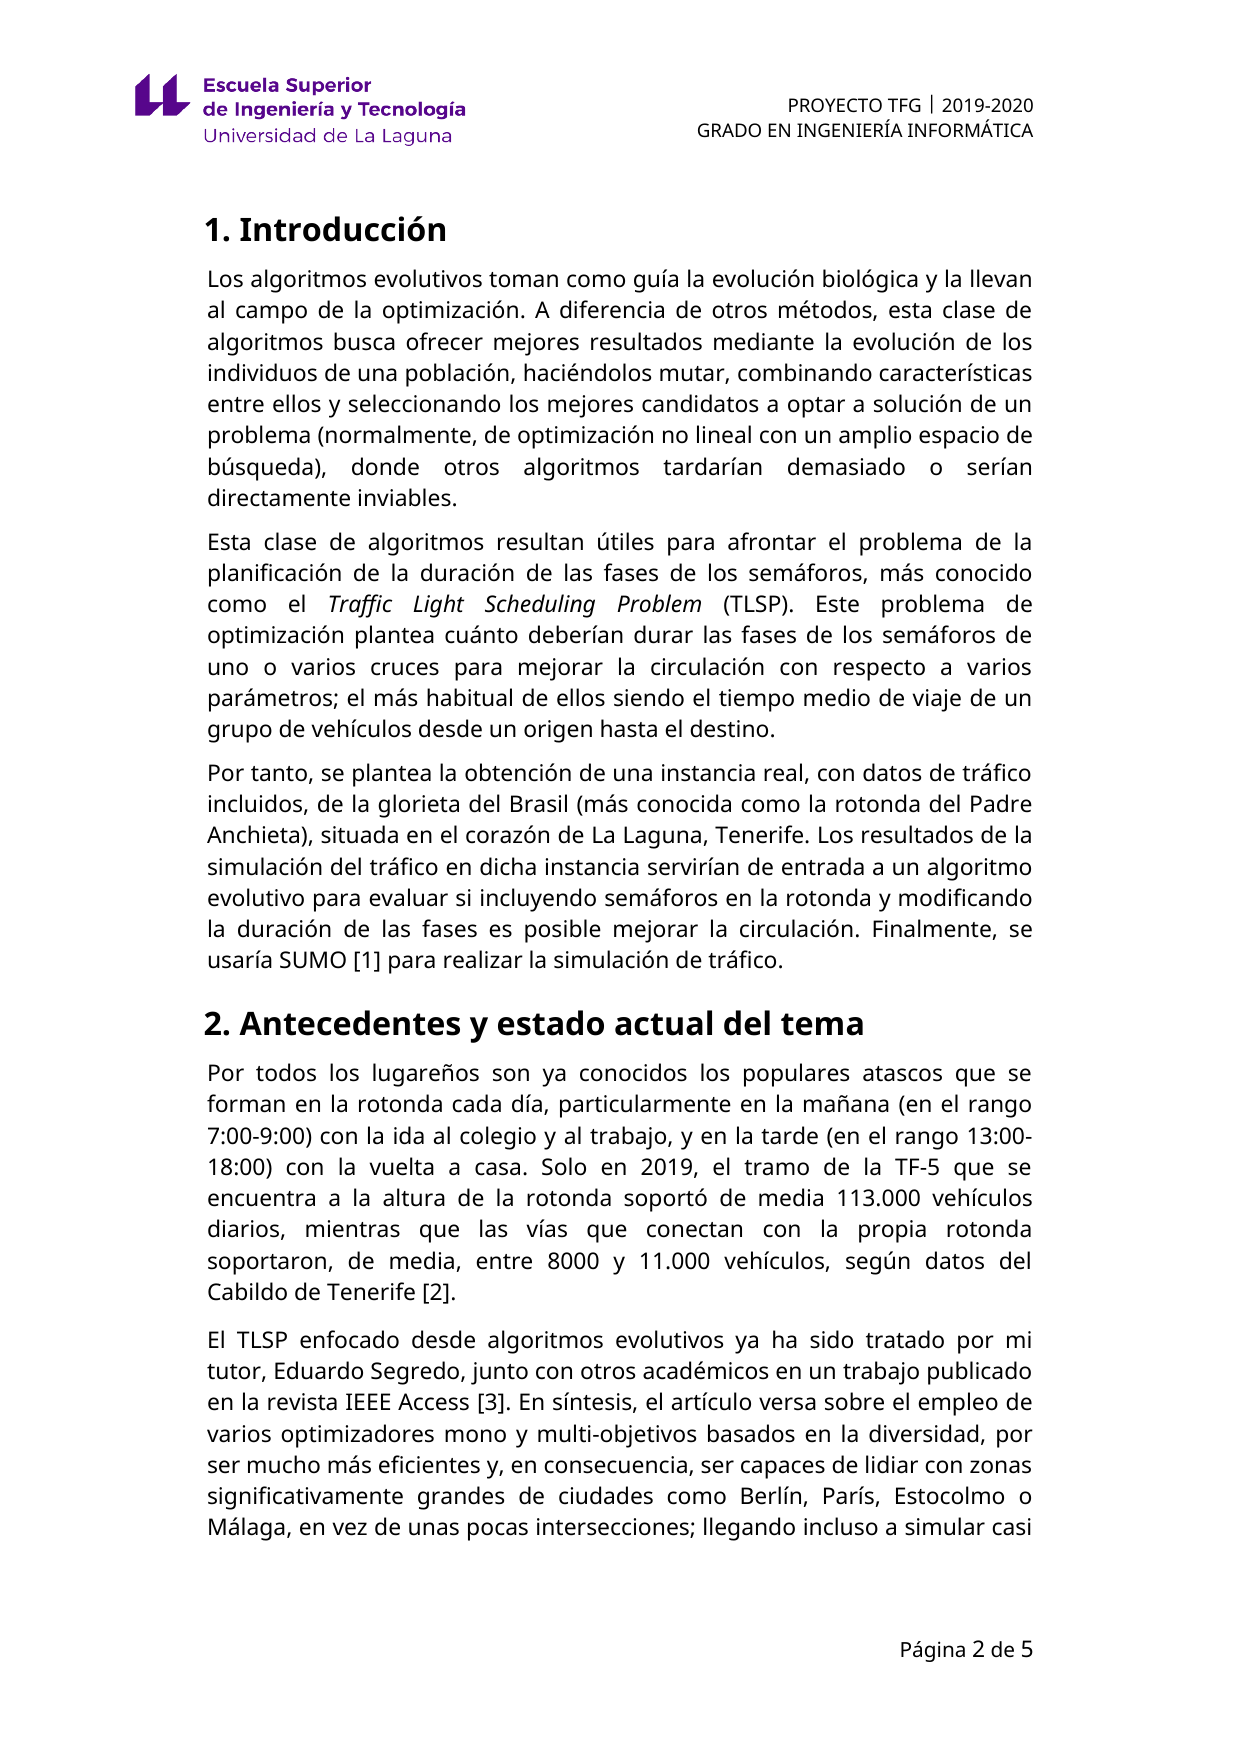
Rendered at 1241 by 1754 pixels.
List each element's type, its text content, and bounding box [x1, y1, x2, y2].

text Por tanto, se plantea la obtención de una instancia real, con datos de tráfico incluidos, de la glorieta del Brasil (más conocida como la rotonda del Padre Anchieta), situada en el corazón de La Laguna, Tenerife. Los resultados de la simulación del tráfico en dicha instancia servirían de entrada a un algoritmo evolutivo para evaluar si incluyendo semáforos en la rotonda y modificando la duración de las fases es posible mejorar la circulación. Finalmente, se usaría SUMO [1] para realizar la simulación de tráfico. [207, 757, 1033, 976]
text Por todos los lugareños son ya conocidos los populares atascos que se forman en la rotonda cada día, particularmente en la mañana (en el rango 7:00-9:00) con la ida al colegio y al trabajo, y en la tarde (en el rango 13:00-18:00) con la vuelta a casa. Solo en 2019, el tramo de la TF-5 que se encuentra a la altura de la rotonda soportó de media 113.000 vehículos diarios, mientras que las vías que conectan con la propia rotonda soportaron, de media, entre 8000 y 11.000 vehículos, según datos del Cabildo de Tenerife [2]. [207, 1057, 1033, 1307]
picture [92, 37, 508, 184]
subtitle 1. Introducción [203, 207, 1033, 251]
text Los algoritmos evolutivos toman como guía la evolución biológica y la llevan al campo de la optimización. A diferencia de otros métodos, esta clase de algoritmos busca ofrecer mejores resultados mediante la evolución de los individuos de una población, haciéndolos mutar, combinando características entre ellos y seleccionando los mejores candidatos a optar a solución de un problema (normalmente, de optimización no lineal con un amplio espacio de búsqueda), donde otros algoritmos tardarían demasiado o serían directamente inviables. [207, 263, 1033, 513]
text Esta clase de algoritmos resultan útiles para afrontar el problema de la planificación de la duración de las fases de los semáforos, más conocido como el Traffic Light Scheduling Problem (TLSP). Este problema de optimización plantea cuánto deberían durar las fases de los semáforos de uno o varios cruces para mejorar la circulación con respecto a varios parámetros; el más habitual de ellos siendo el tiempo medio de viaje de un grupo de vehículos desde un origen hasta el destino. [207, 526, 1033, 744]
subtitle 2. Antecedentes y estado actual del tema [203, 1001, 1033, 1045]
